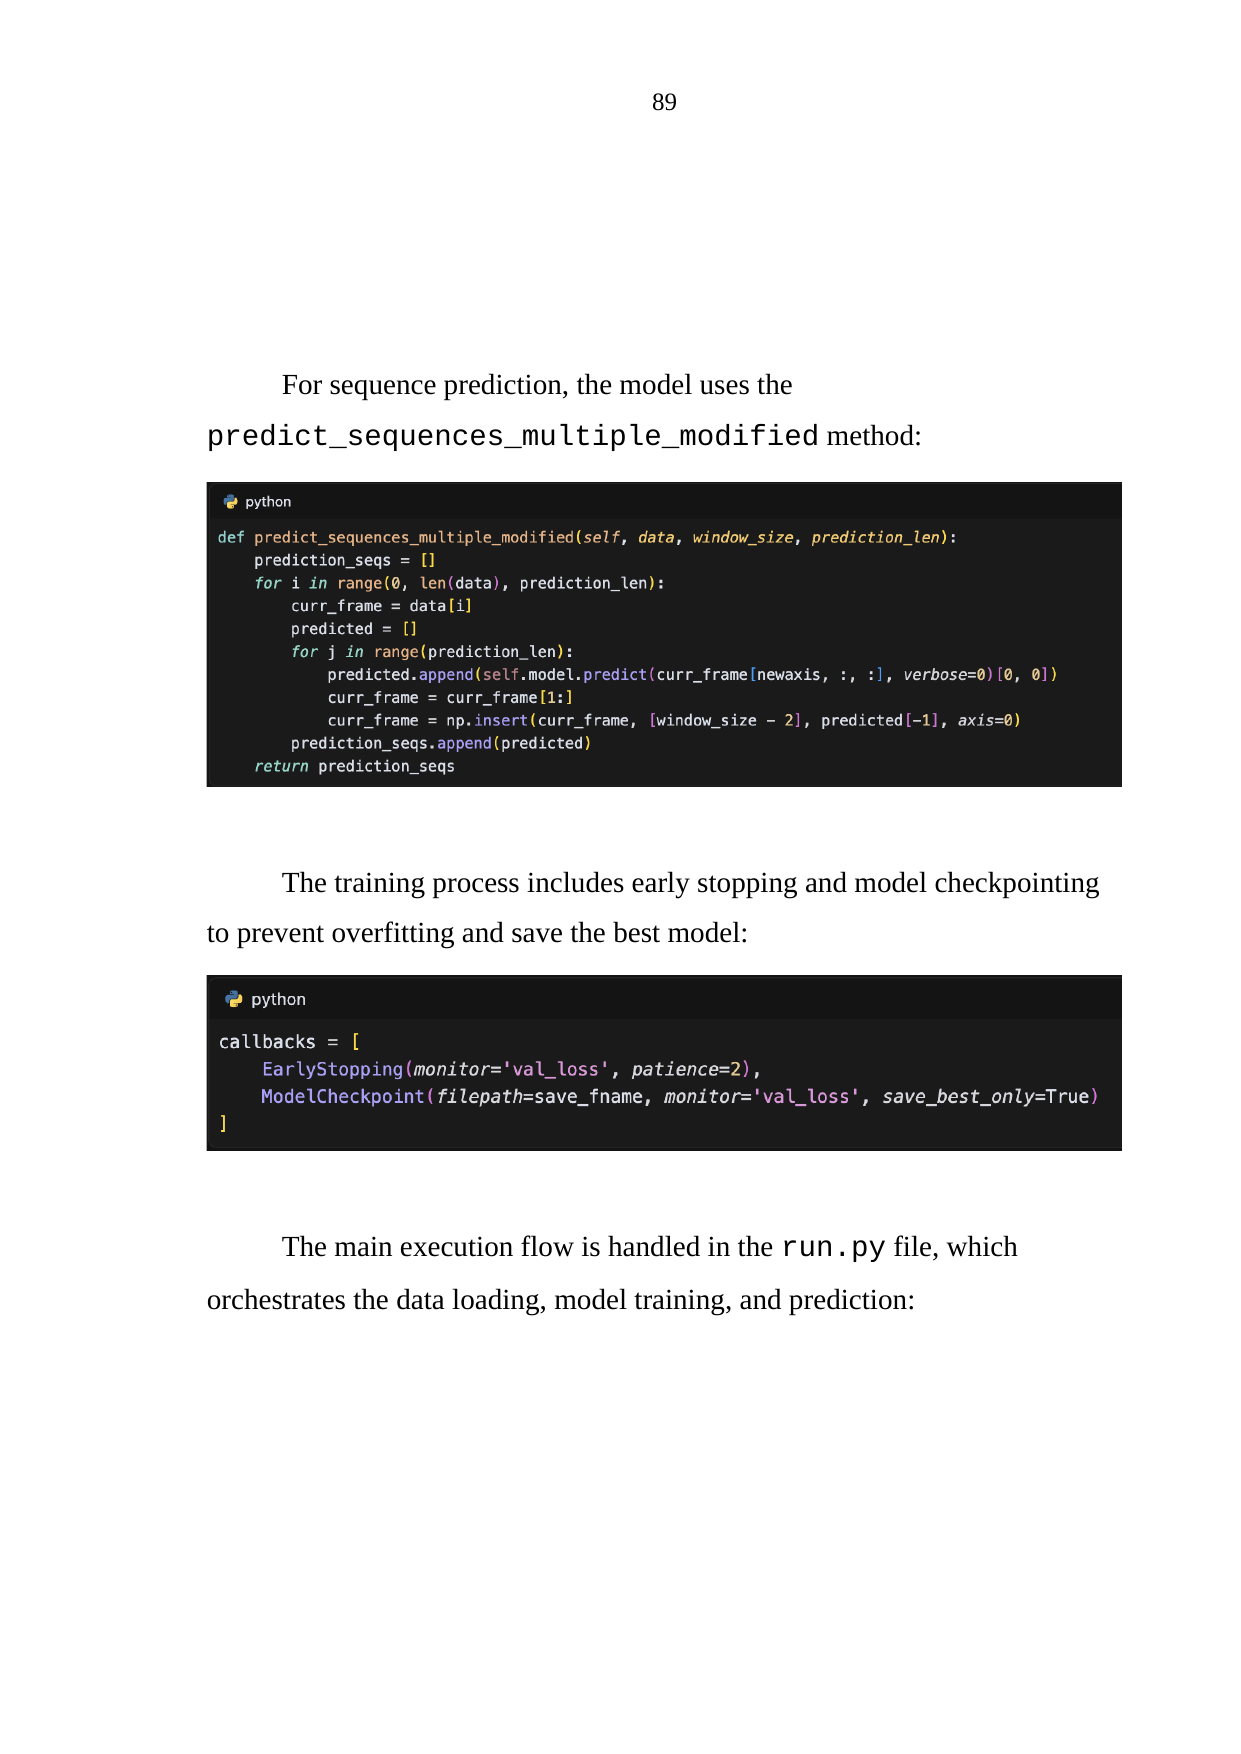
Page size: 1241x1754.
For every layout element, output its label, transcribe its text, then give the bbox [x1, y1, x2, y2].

text The training process includes early stopping and model checkpointing to prevent overfitting and save the best model: [207, 865, 1122, 948]
text The main execution flow is handled in the run.py file, which orchestrates the data loading, model training, and prediction: [207, 1229, 1122, 1315]
text For sequence prediction, the model uses the predict_sequences_multiple_modified method: [207, 367, 1122, 454]
picture [206, 482, 1122, 787]
picture [206, 975, 1122, 1151]
